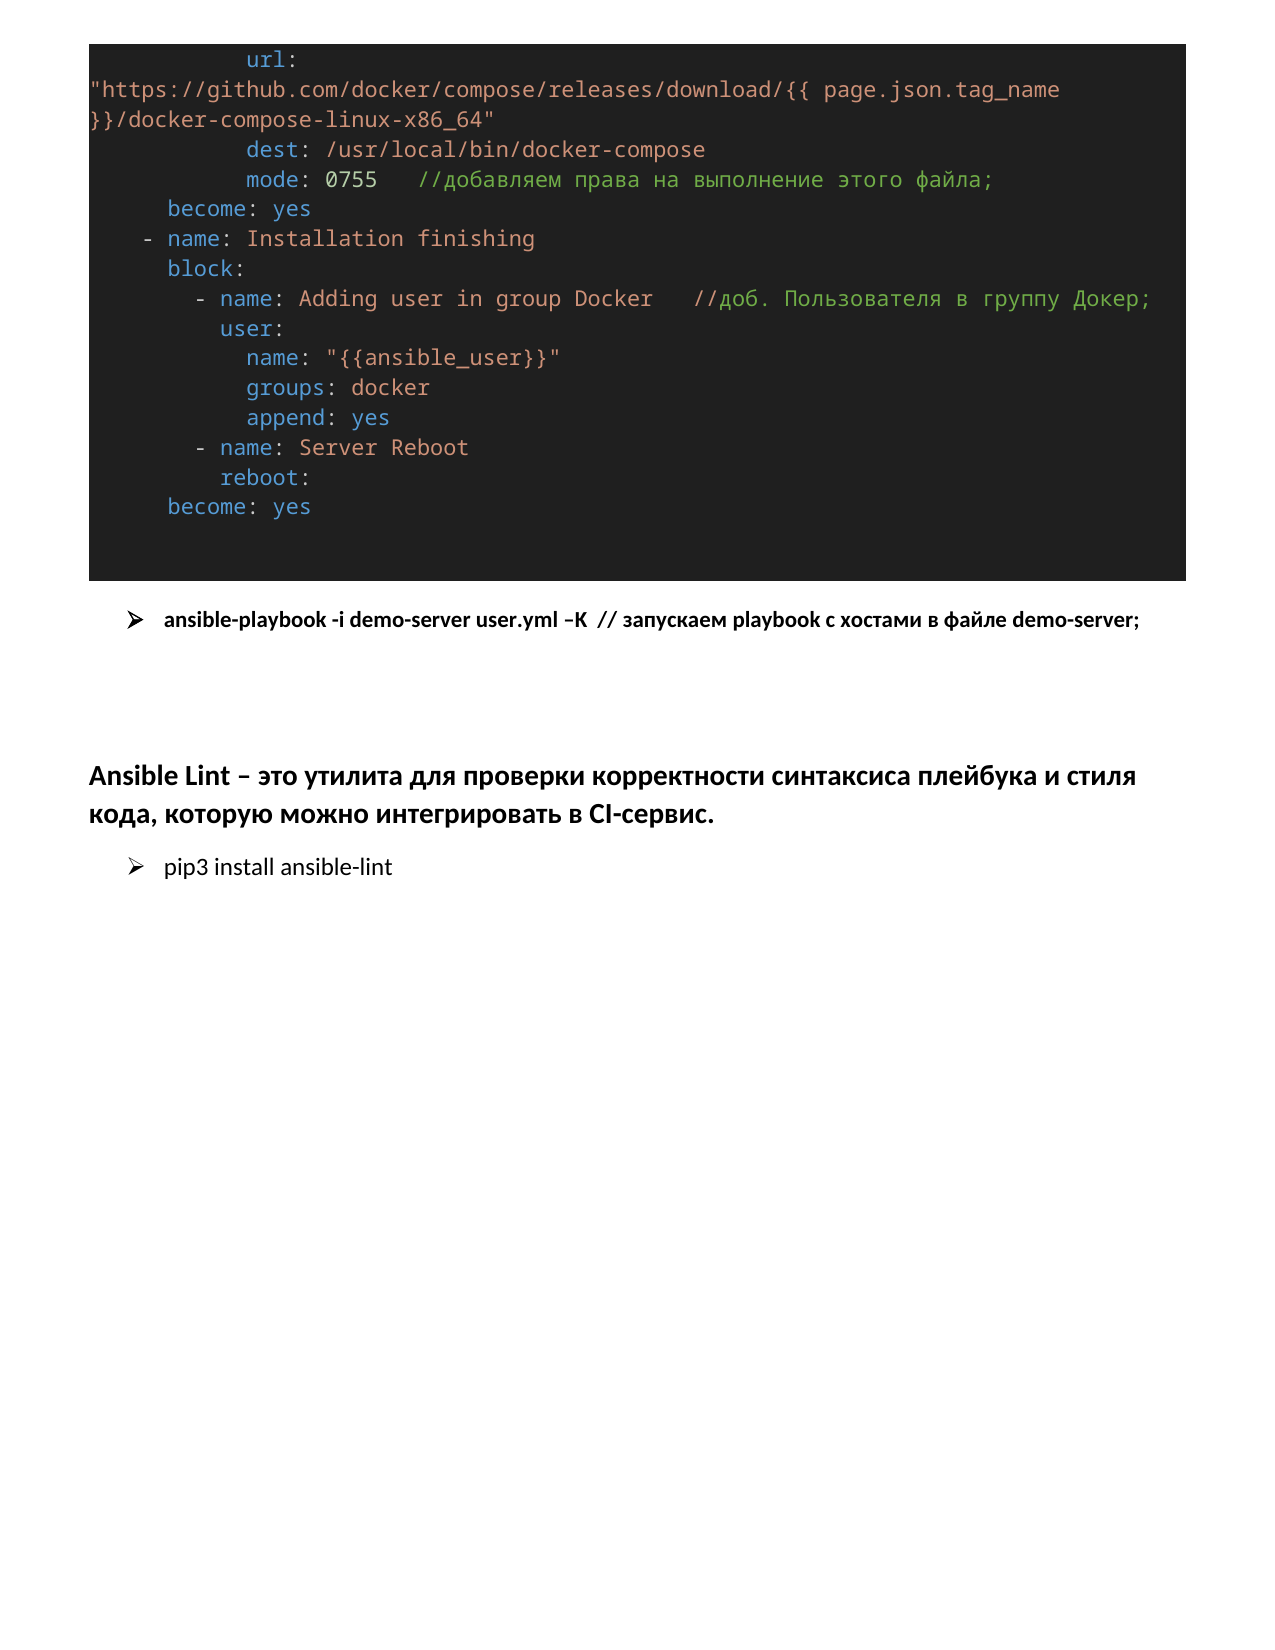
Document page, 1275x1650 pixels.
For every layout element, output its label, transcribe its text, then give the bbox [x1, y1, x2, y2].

text append: yes [89, 402, 1186, 432]
text user: [89, 312, 1186, 342]
text - name: Installation finishing [89, 223, 1186, 253]
text Ansible Lint – это утилита для проверки корректности синтаксиса плейбука и стиля кода, которую можно интегрировать в CI-сервис. [89, 757, 1186, 831]
text become: yes [89, 491, 1186, 521]
text url: "https://github.com/docker/compose/releases/download/{{ page.json.tag_name }}/docker-compose-linux-x86_64" [89, 44, 1186, 134]
text name: "{{ansible_user}}" [89, 342, 1186, 372]
text - name: Server Reboot [89, 432, 1186, 461]
text block: [89, 253, 1186, 283]
list pip3 install ansible-lint [126, 851, 1186, 881]
text become: yes [89, 193, 1186, 223]
text reboot: [89, 461, 1186, 491]
text mode: 0755 //добавляем права на выполнение этого файла; [89, 163, 1186, 193]
text dest: /usr/local/bin/docker-compose [89, 134, 1186, 163]
text - name: Adding user in group Docker //доб. Пользователя в группу Докер; [89, 283, 1186, 312]
list ansible-playbook -i demo-server user.yml –K // запускаем playbook с хостами в файле demo-server; [126, 606, 1186, 633]
text groups: docker [89, 372, 1186, 402]
